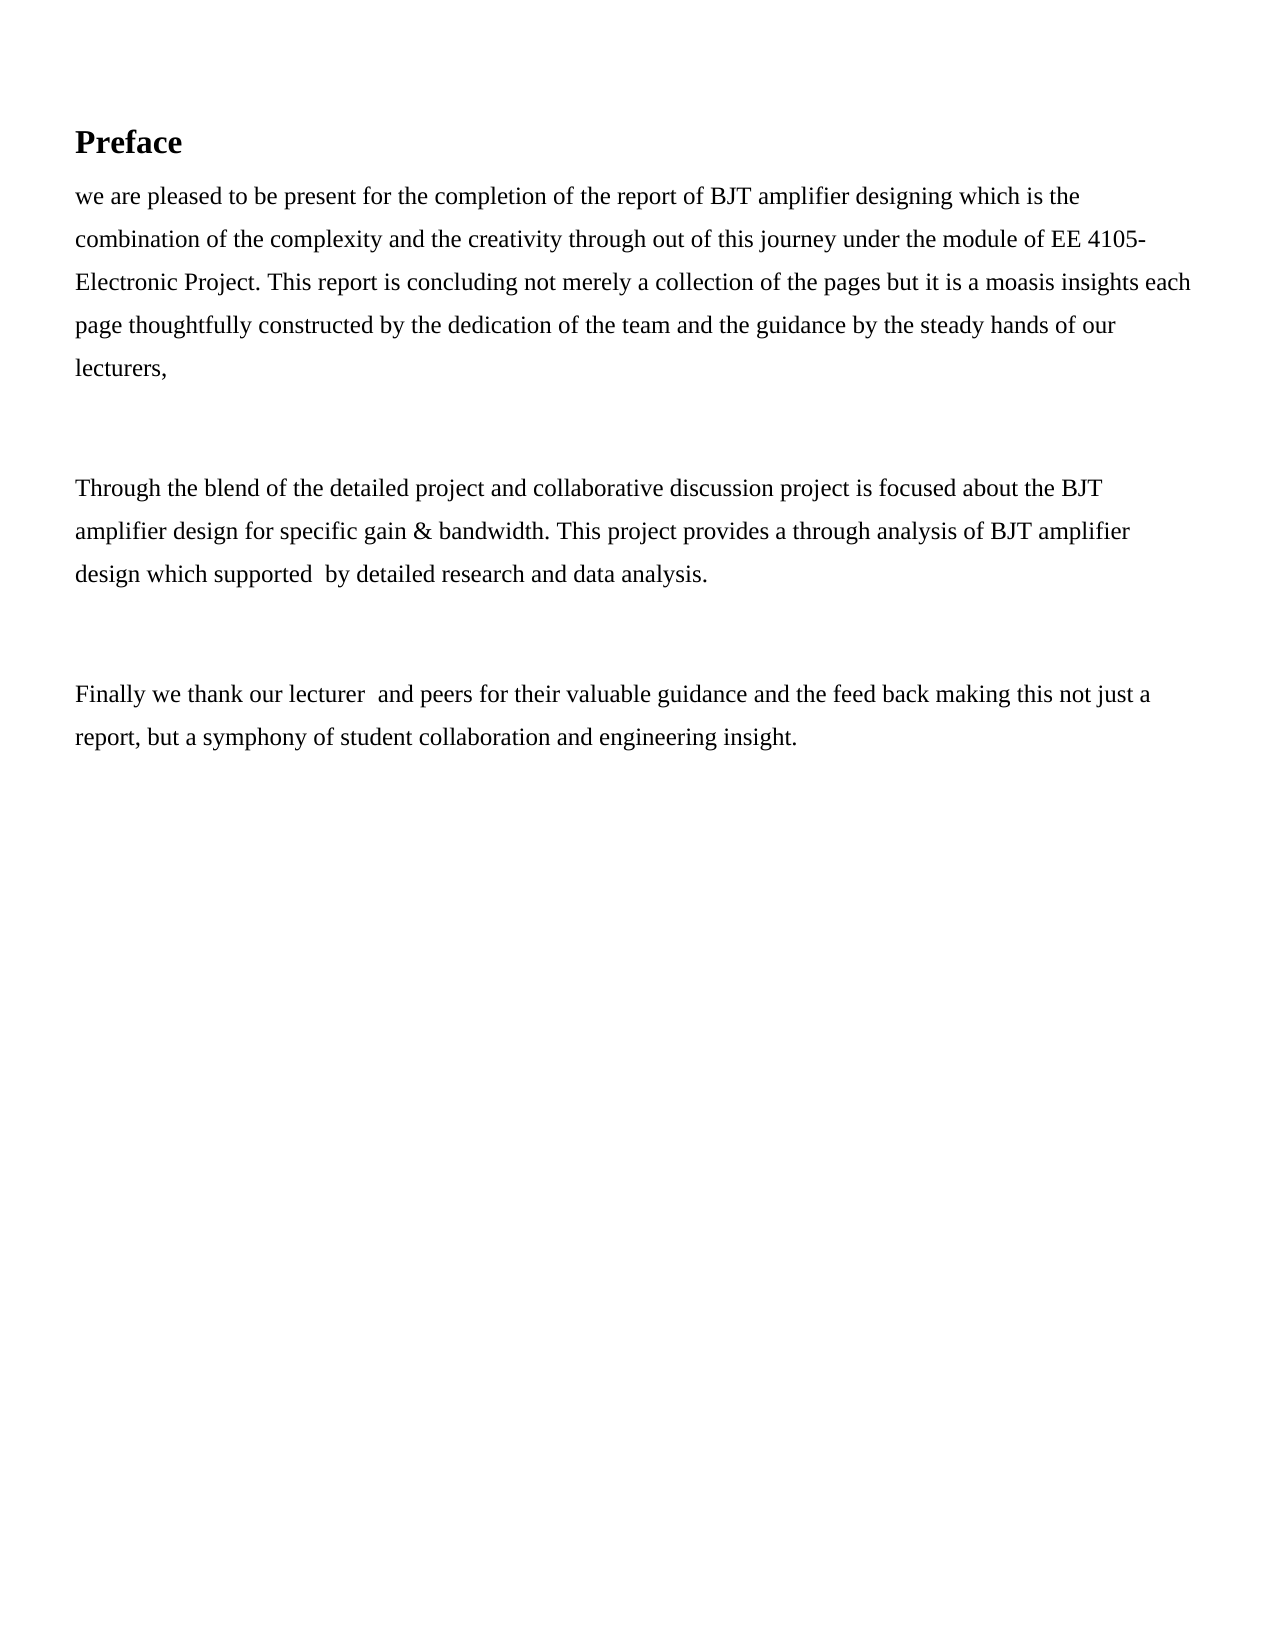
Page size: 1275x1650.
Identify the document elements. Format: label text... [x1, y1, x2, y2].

text Through the blend of the detailed project and collaborative discussion project is focused about the BJT amplifier design for specific gain & bandwidth. This project provides a through analysis of BJT amplifier design which supported by detailed research and data analysis. [75, 473, 1200, 588]
text we are pleased to be present for the completion of the report of BJT amplifier designing which is the combination of the complexity and the creativity through out of this journey under the module of EE 4105- Electronic Project. This report is concluding not merely a collection of the pages but it is a moasis insights each page thoughtfully constructed by the dedication of the team and the guidance by the steady hands of our lecturers, [75, 181, 1200, 382]
text Finally we thank our lecturer and peers for their valuable guidance and the feed back making this not just a report, but a symphony of student collaboration and engineering insight. [75, 679, 1200, 751]
text Preface [75, 123, 1200, 161]
